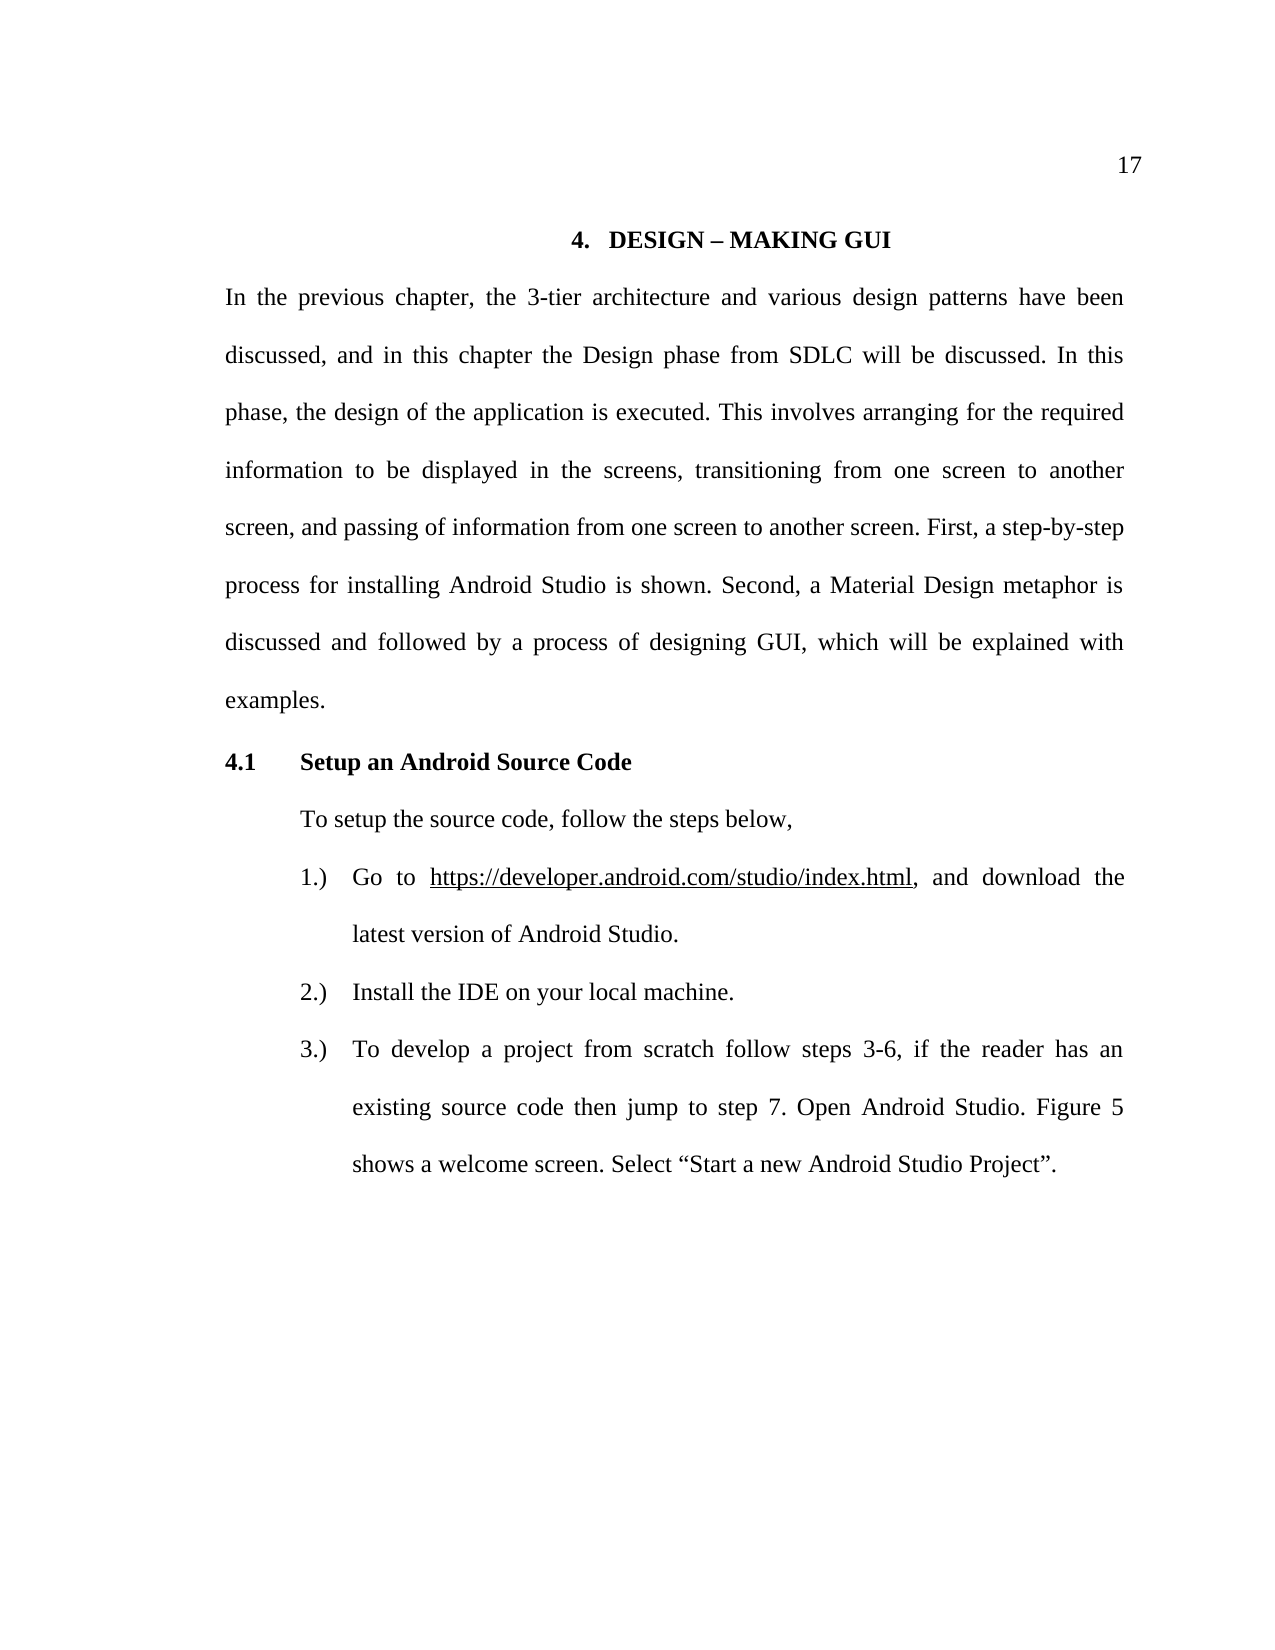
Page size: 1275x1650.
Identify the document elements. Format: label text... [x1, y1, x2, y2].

list To develop a project from scratch follow steps 3-6, if the reader has an existing source code then jump to step 7. Open Android Studio. Figure 5 shows a welcome screen. Select “Start a new Android Studio Project”. [300, 1034, 1125, 1178]
subtitle DESIGN – MAKING GUI [337, 225, 1125, 254]
subtitle Setup an Android Source Code [225, 747, 1125, 775]
text In the previous chapter, the 3-tier architecture and various design patterns have been discussed, and in this chapter the Design phase from SDLC will be discussed. In this phase, the design of the application is executed. This involves arranging for the required information to be displayed in the screens, transitioning from one screen to another screen, and passing of information from one screen to another screen. First, a step-by-step process for installing Android Studio is shown. Second, a Material Design metaphor is discussed and followed by a process of designing GUI, which will be explained with examples. [225, 282, 1125, 714]
list Go to https://developer.android.com/studio/index.html, and download the latest version of Android Studio. [300, 862, 1125, 948]
list Install the IDE on your local machine. [300, 977, 1125, 1005]
text To setup the source code, follow the steps below, [262, 804, 1125, 833]
